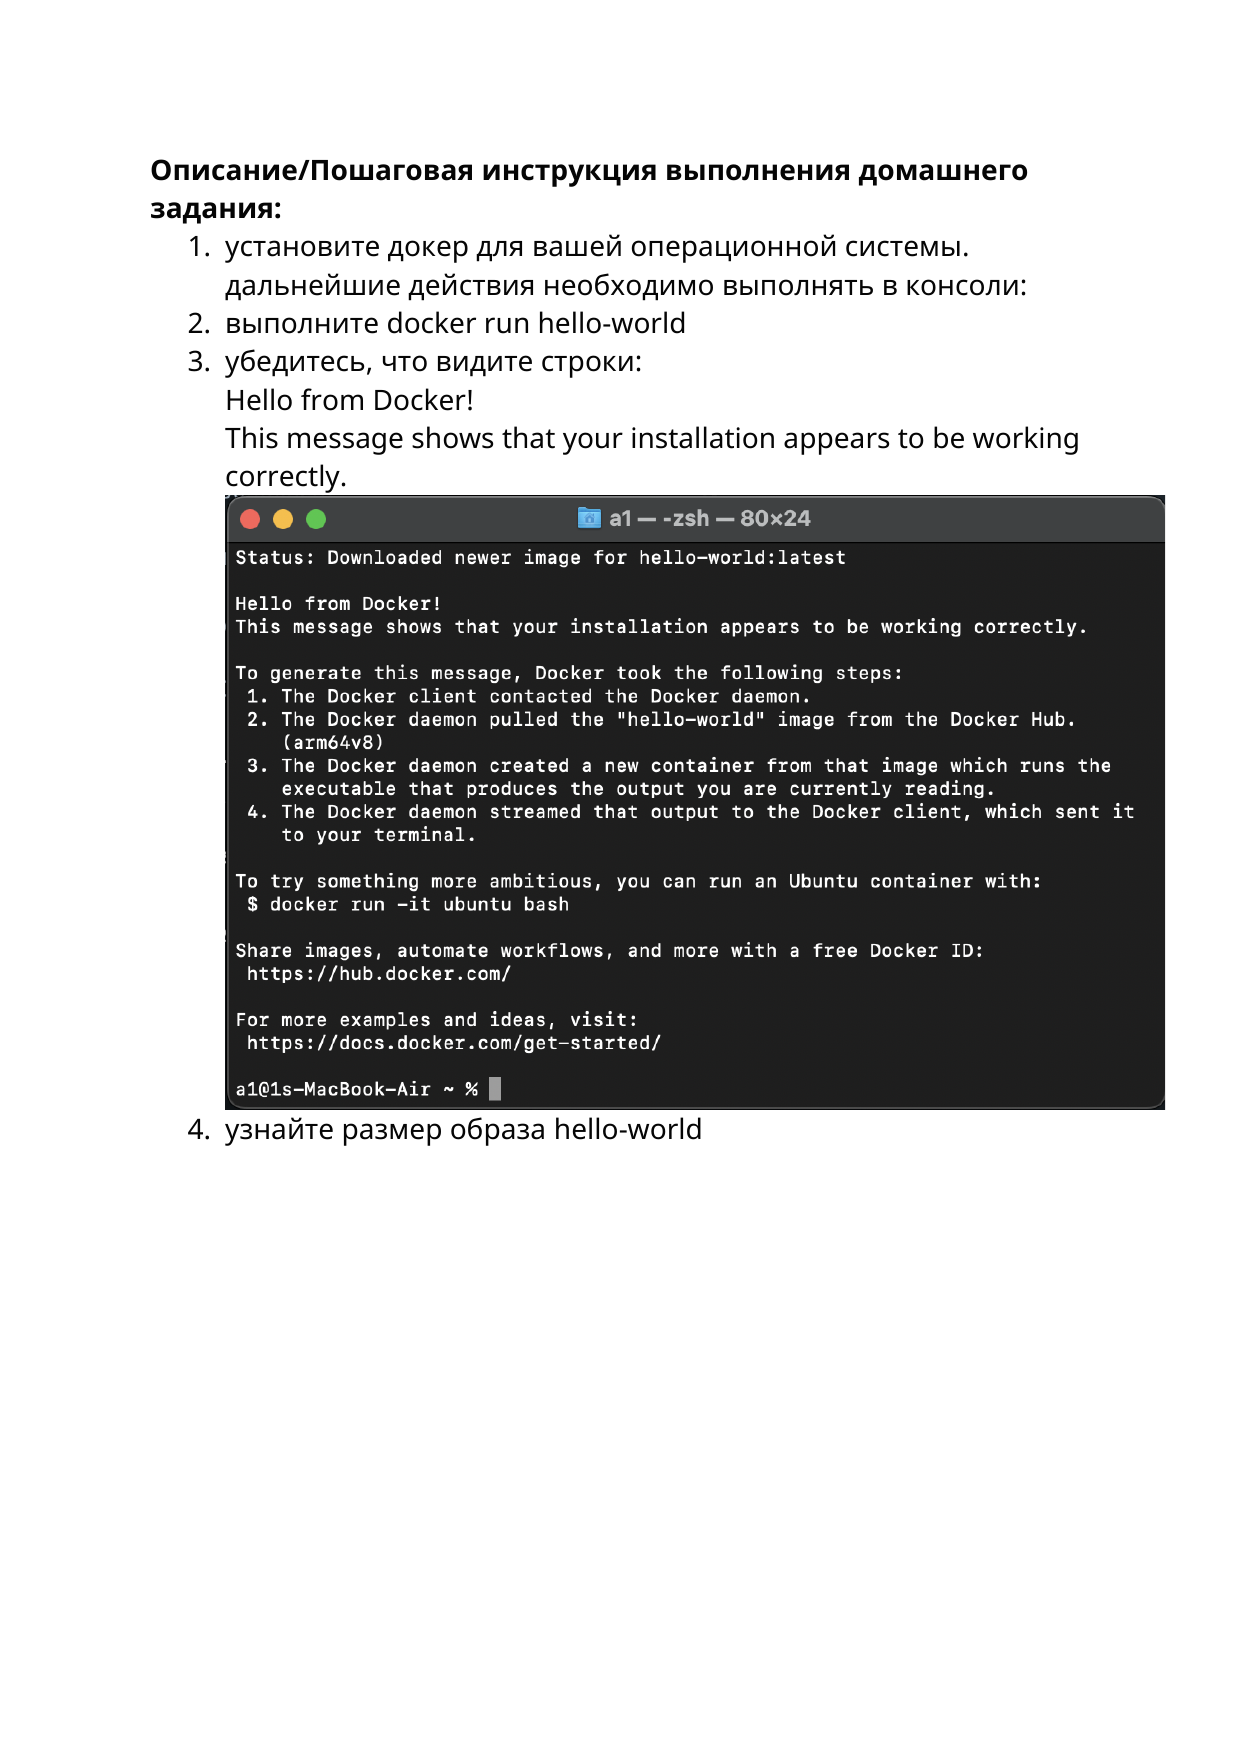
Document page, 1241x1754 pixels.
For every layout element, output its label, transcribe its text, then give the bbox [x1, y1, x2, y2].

list выполните docker run hello-world [187, 303, 1090, 342]
list узнайте размер образа hello-world [187, 1109, 1090, 1147]
list установите докер для вашей операционной системы. дальнейшие действия необходимо выполнять в консоли: [187, 227, 1090, 303]
text Описание/Пошаговая инструкция выполнения домашнего задания: [150, 150, 1090, 227]
list убедитесь, что видите строки: Hello from Docker! This message shows that your installation appears to be working correctly. [187, 342, 1090, 495]
picture [225, 495, 1166, 1110]
